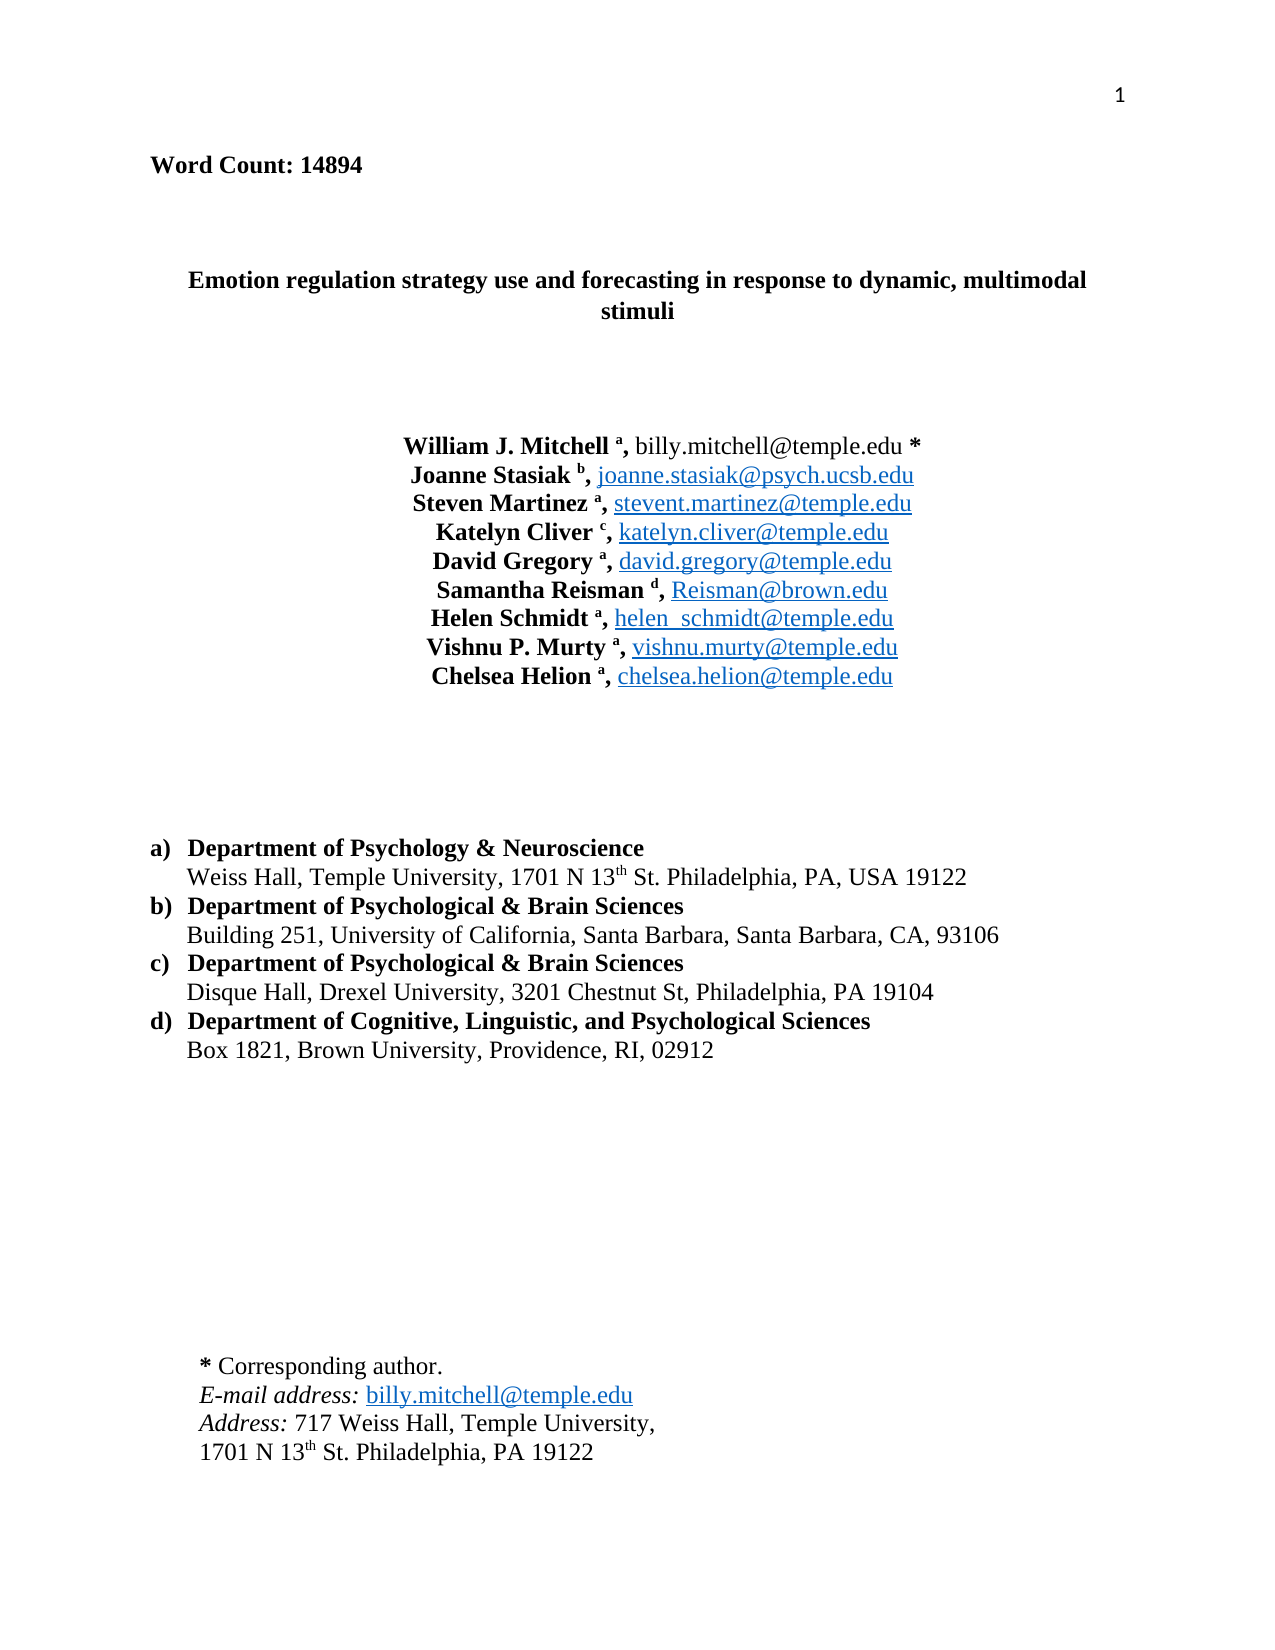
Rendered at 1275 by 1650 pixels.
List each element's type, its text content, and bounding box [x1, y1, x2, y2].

text Samantha Reisman d, Reisman@brown.edu [199, 575, 1125, 603]
text E-mail address: billy.mitchell@temple.edu [199, 1380, 1125, 1408]
text Address: 717 Weiss Hall, Temple University, [199, 1408, 1125, 1437]
text Word Count: 14894 [150, 150, 1125, 179]
text Weiss Hall, Temple University, 1701 N 13th St. Philadelphia, PA, USA 19122 [186, 862, 1125, 891]
text Joanne Stasiak b, joanne.stasiak@psych.ucsb.edu [199, 460, 1125, 488]
text 1701 N 13th St. Philadelphia, PA 19122 [199, 1437, 1125, 1466]
list Department of Psychology & Neuroscience [150, 833, 1125, 862]
text Helen Schmidt a, helen_schmidt@temple.edu [199, 603, 1125, 632]
text Katelyn Cliver c, katelyn.cliver@temple.edu [199, 517, 1125, 546]
list Department of Cognitive, Linguistic, and Psychological Sciences [150, 1006, 1125, 1035]
text Emotion regulation strategy use and forecasting in response to dynamic, multimodal stimuli [150, 265, 1125, 325]
text Steven Martinez a, stevent.martinez@temple.edu [199, 488, 1125, 517]
text Box 1821, Brown University, Providence, RI, 02912 [186, 1035, 1125, 1063]
list Department of Psychological & Brain Sciences [150, 891, 1125, 920]
text * Corresponding author. [199, 1351, 1125, 1380]
text Building 251, University of California, Santa Barbara, Santa Barbara, CA, 93106 [186, 920, 1125, 948]
text David Gregory a, david.gregory@temple.edu [199, 546, 1125, 575]
text Disque Hall, Drexel University, 3201 Chestnut St, Philadelphia, PA 19104 [186, 977, 1125, 1006]
text Chelsea Helion a, chelsea.helion@temple.edu [199, 661, 1125, 690]
list Department of Psychological & Brain Sciences [150, 948, 1125, 977]
text William J. Mitchell a, billy.mitchell@temple.edu * [199, 431, 1125, 460]
text Vishnu P. Murty a, vishnu.murty@temple.edu [199, 632, 1125, 661]
